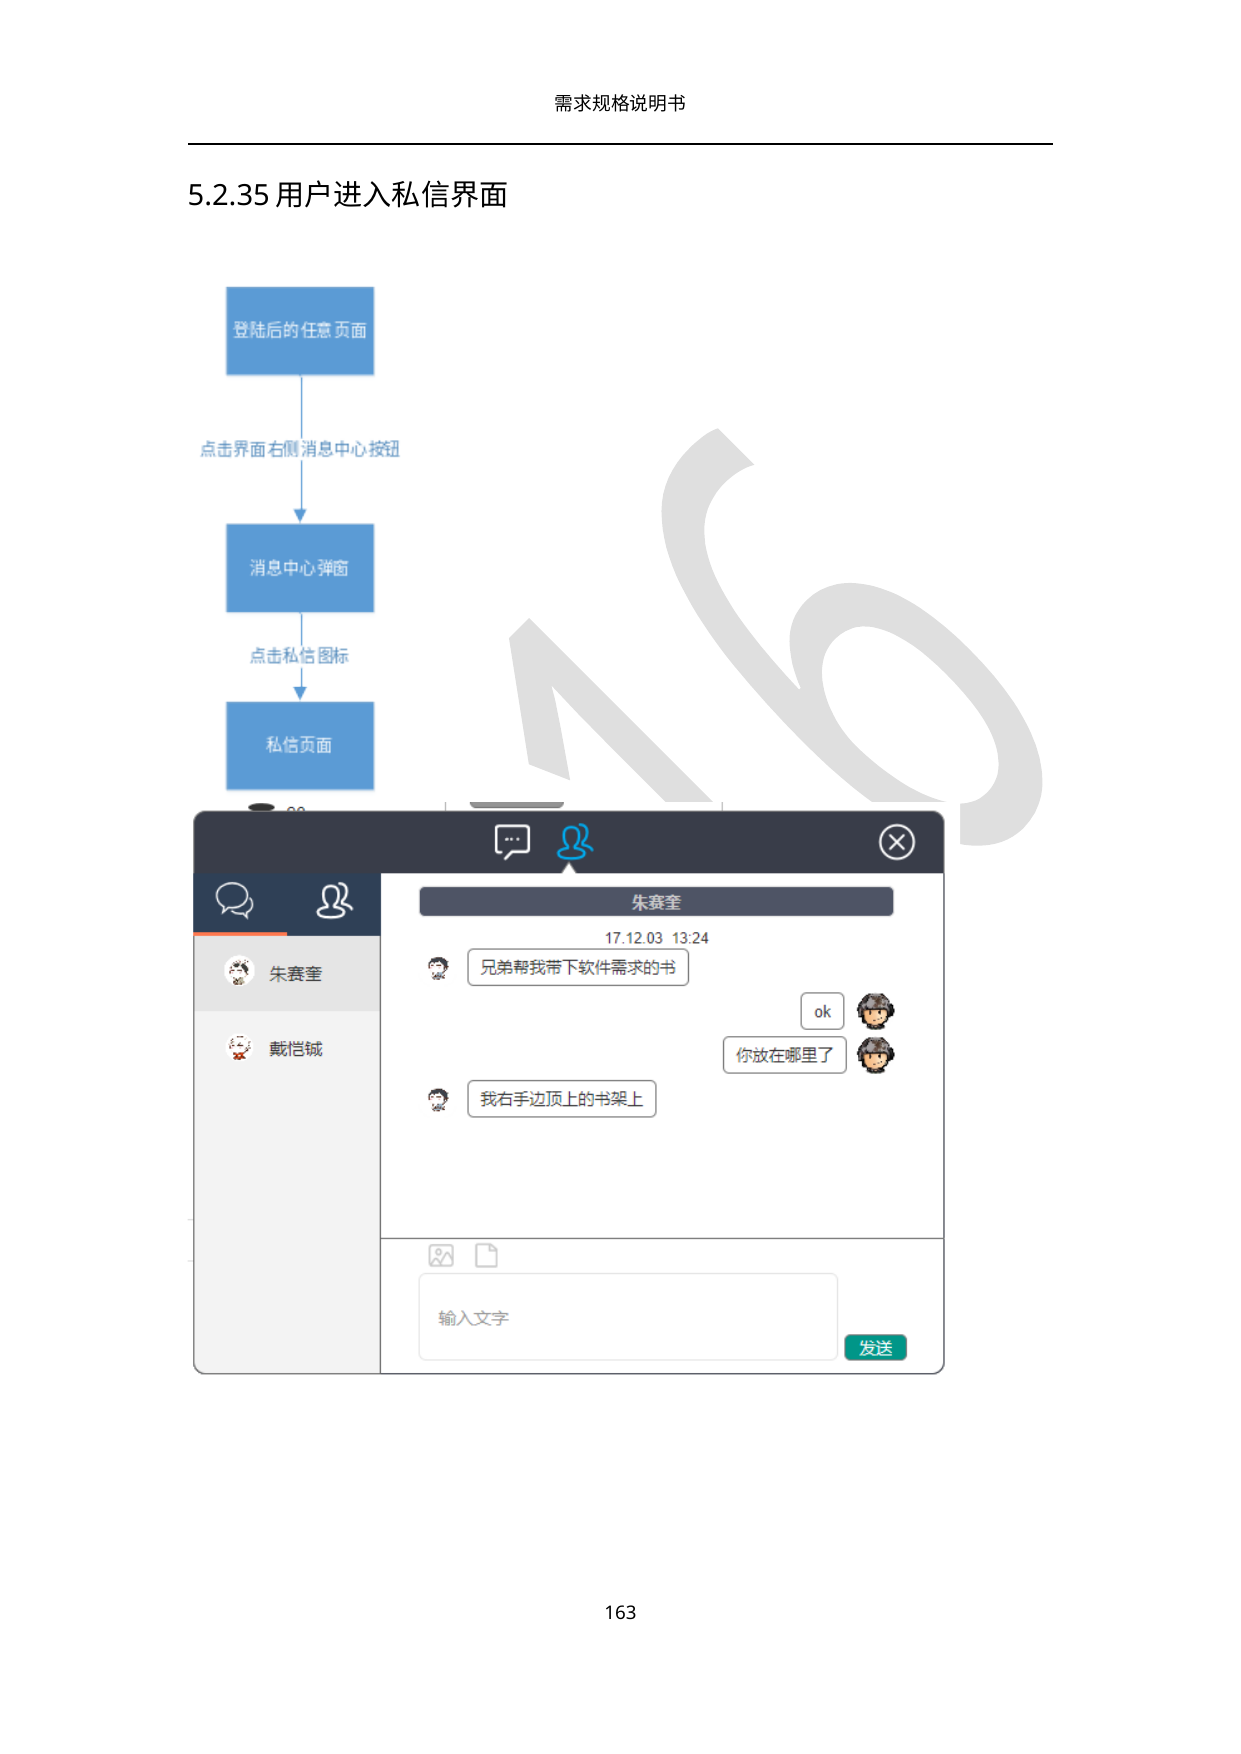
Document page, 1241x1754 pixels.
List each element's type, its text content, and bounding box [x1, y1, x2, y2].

subtitle 用户进入私信界面 [187, 160, 1053, 225]
picture [187, 802, 961, 1382]
